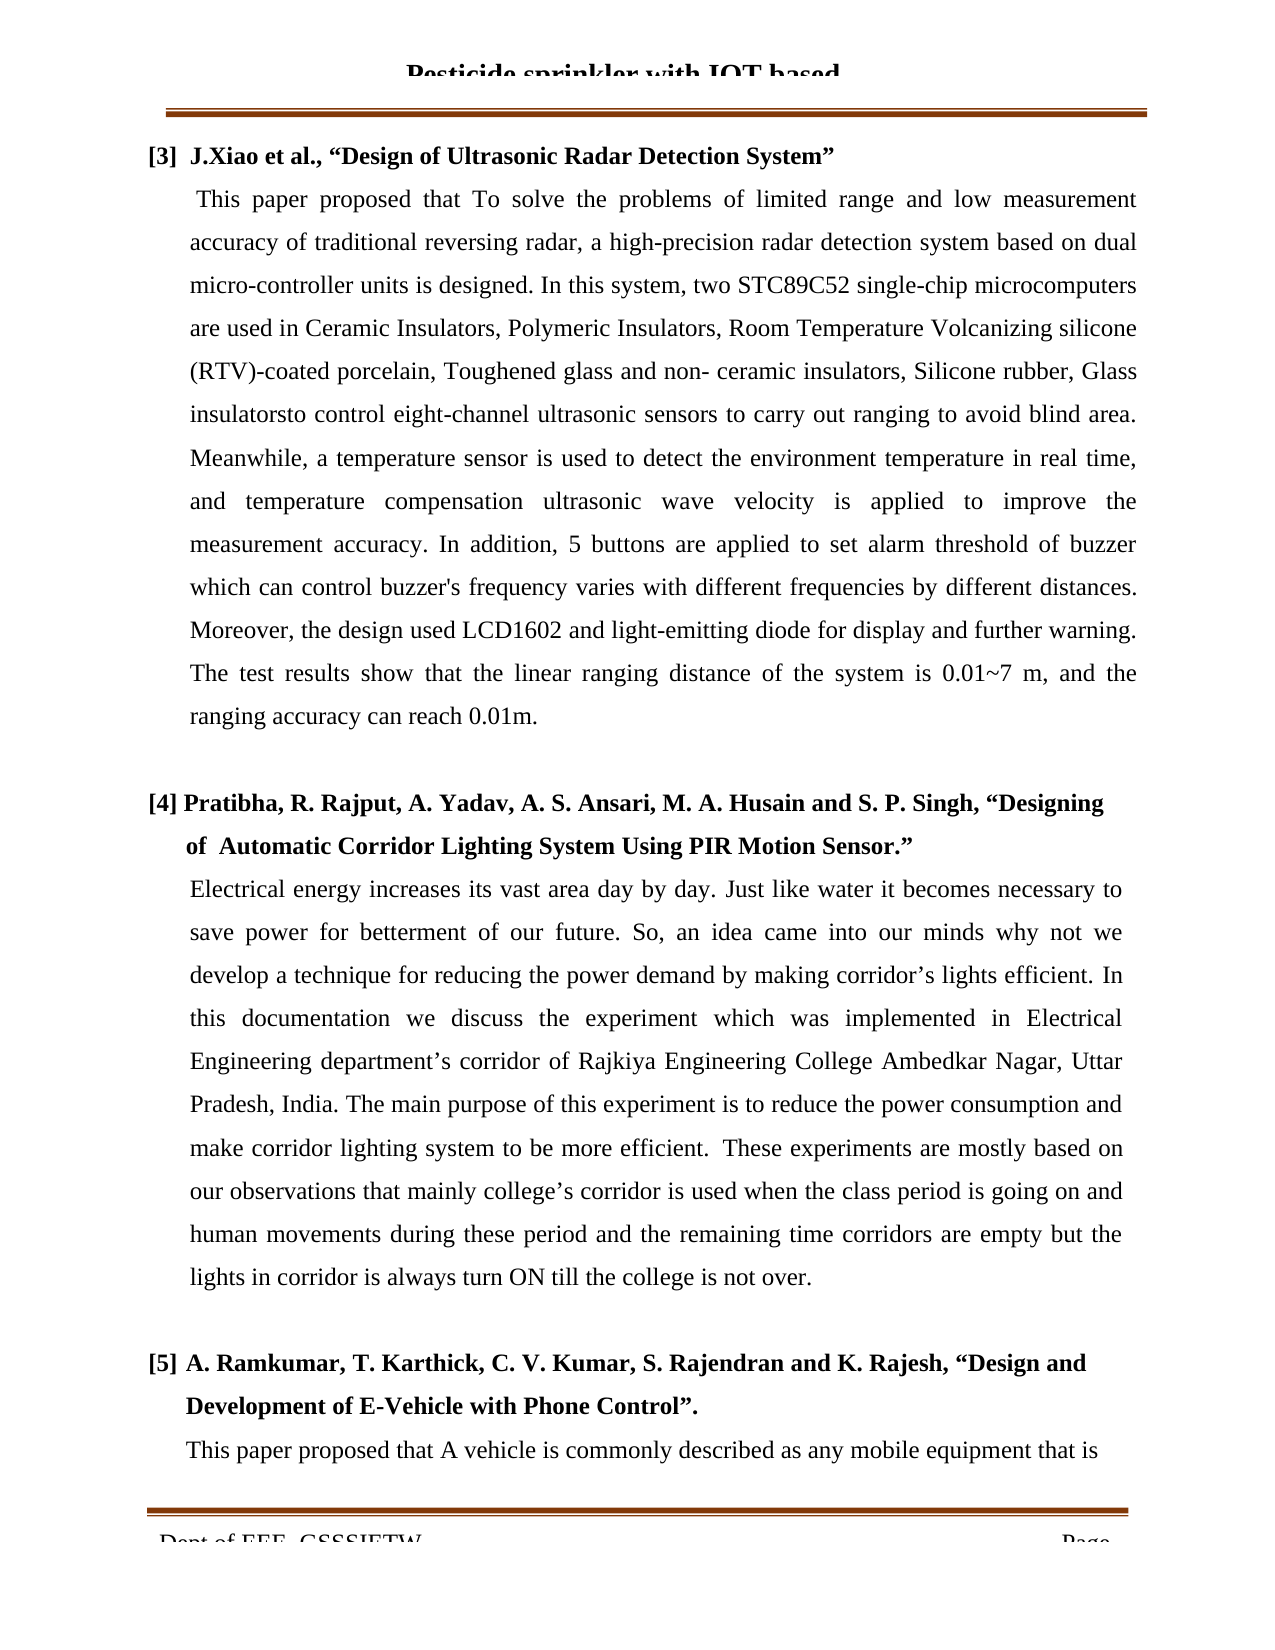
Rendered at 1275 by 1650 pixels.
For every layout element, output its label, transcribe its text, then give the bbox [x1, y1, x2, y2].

text This paper proposed that A vehicle is commonly described as any mobile equipment that is [186, 1435, 1154, 1463]
subtitle A. Ramkumar, T. Karthick, C. V. Kumar, S. Rajendran and K. Rajesh, “Design and Development of E-Vehicle with Phone Control”. [148, 1348, 1090, 1420]
text This paper proposed that To solve the problems of limited range and low measurement accuracy of traditional reversing radar, a high-precision radar detection system based on dual micro-controller units is designed. In this system, two STC89C52 single-chip microcomputers are used in Ceramic Insulators, Polymeric Insulators, Room Temperature Volcanizing silicone (RTV)-coated porcelain, Toughened glass and non- ceramic insulators, Silicone rubber, Glass insulatorsto control eight-channel ultrasonic sensors to carry out ranging to avoid blind area. Meanwhile, a temperature sensor is used to detect the environment temperature in real time, and temperature compensation ultrasonic wave velocity is applied to improve the measurement accuracy. In addition, 5 buttons are applied to set alarm threshold of buzzer which can control buzzer's frequency varies with different frequencies by different distances. Moreover, the design used LCD1602 and light-emitting diode for display and further warning. The test results show that the linear ranging distance of the system is 0.01~7 m, and the ranging accuracy can reach 0.01m. [189, 184, 1138, 730]
text Electrical energy increases its vast area day by day. Just like water it becomes necessary to save power for betterment of our future. So, an idea came into our minds why not we develop a technique for reducing the power demand by making corridor’s lights efficient. In this documentation we discuss the experiment which was implemented in Electrical Engineering department’s corridor of Rajkiya Engineering College Ambedkar Nagar, Uttar Pradesh, India. The main purpose of this experiment is to reduce the power consumption and make corridor lighting system to be more efficient. These experiments are mostly based on our observations that mainly college’s corridor is used when the class period is going on and human movements during these period and the remaining time corridors are empty but the lights in corridor is always turn ON till the college is not over. [189, 874, 1123, 1291]
subtitle Pratibha, R. Rajput, A. Yadav, A. S. Ansari, M. A. Husain and S. P. Singh, “Designing of Automatic Corridor Lighting System Using PIR Motion Sensor.” [148, 788, 1105, 859]
subtitle J.Xiao et al., “Design of Ultrasonic Radar Detection System” [148, 141, 1154, 169]
